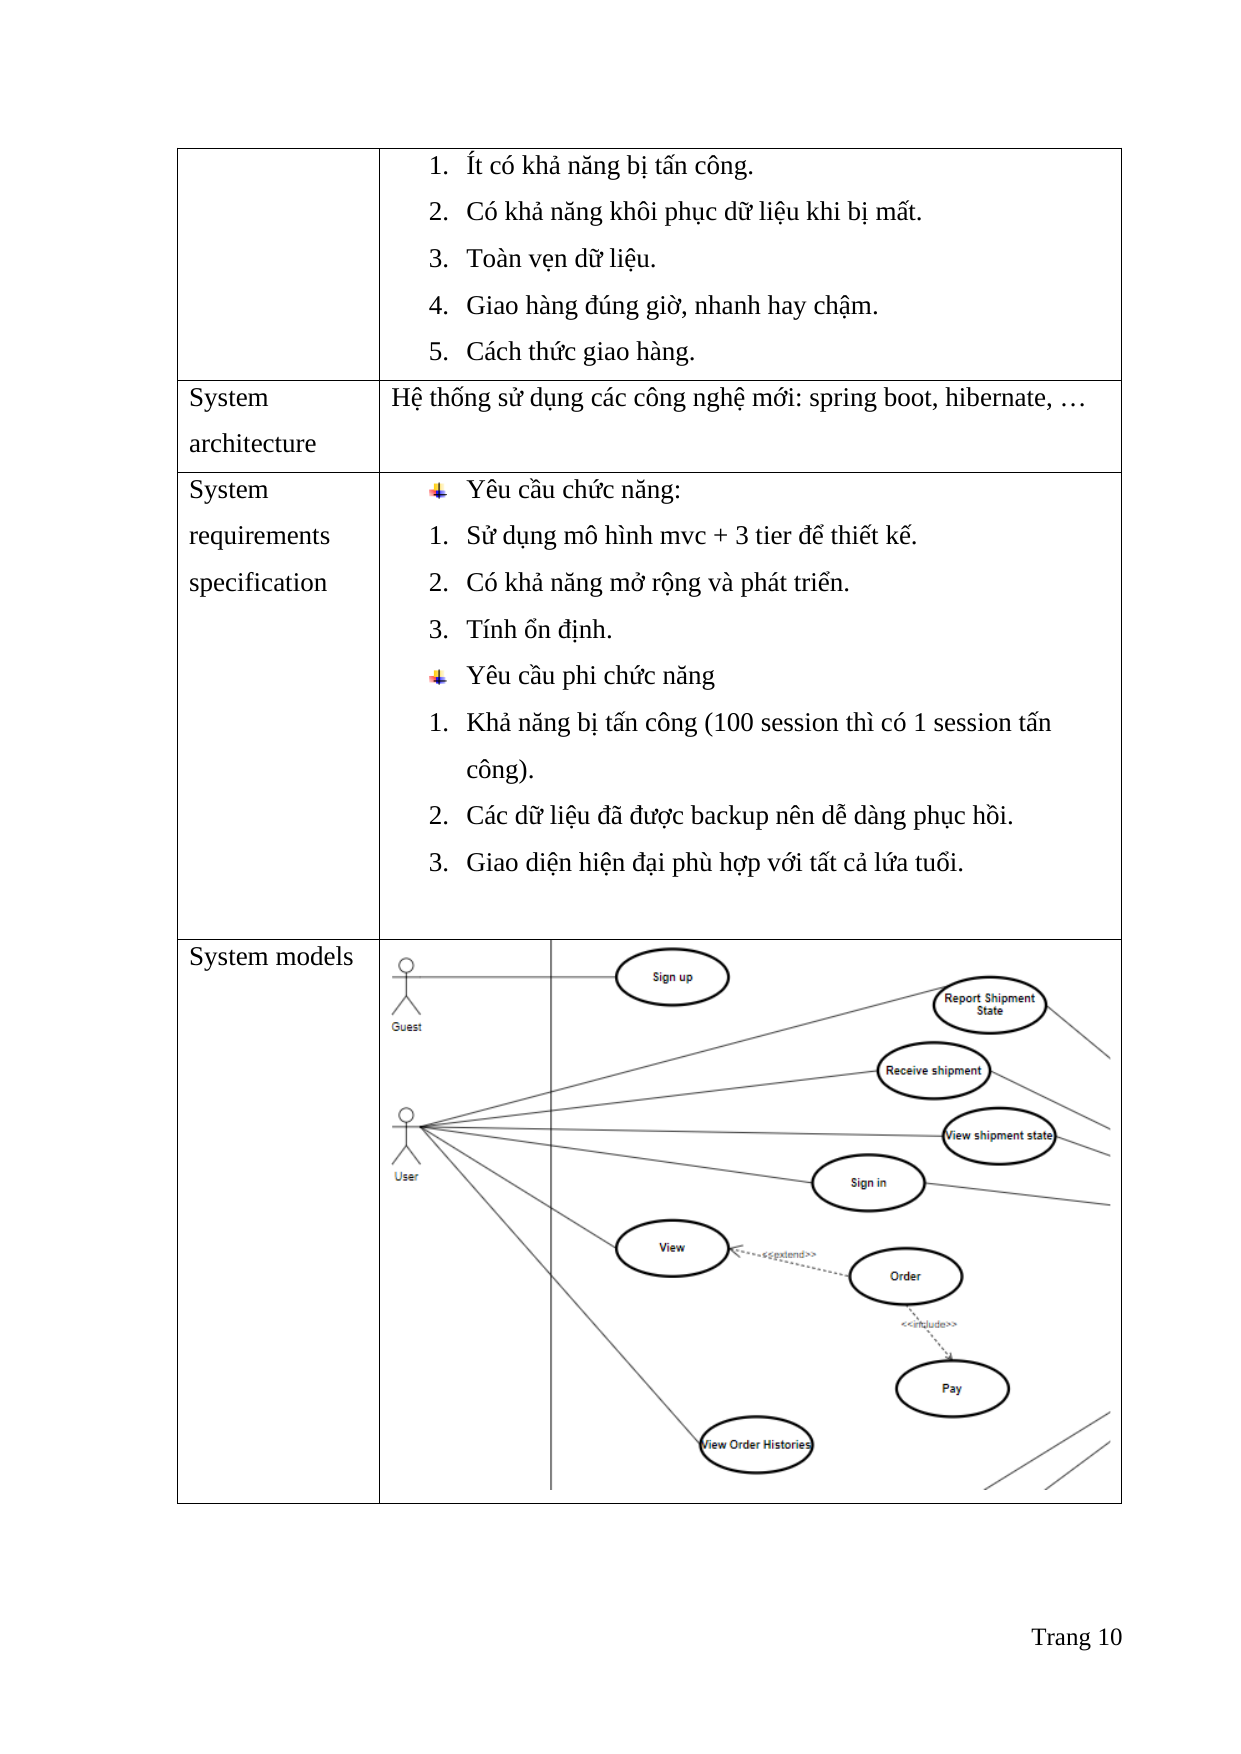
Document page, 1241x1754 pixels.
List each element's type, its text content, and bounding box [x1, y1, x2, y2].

table_cell [380, 940, 1121, 1502]
table_cell System models [178, 940, 379, 1502]
table_cell System architecture [178, 381, 379, 472]
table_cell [380, 149, 1121, 380]
picture [391, 940, 1111, 1490]
table_cell Hệ thống sử dụng các công nghệ mới: spring boot, hibernate, … [380, 381, 1121, 472]
picture [429, 668, 447, 685]
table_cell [178, 149, 379, 380]
picture [429, 481, 447, 499]
table_cell Yêu cầu chức năng: Sử dụng mô hình mvc + 3 tier để thiết kế. Có khả năng mở rộng và phát triển. Tính ổn định. Yêu cầu phi chức năng Khả năng bị tấn công (100 session thì có 1 session tấn công). Các dữ liệu đã được backup nên dễ dàng phục hồi. Giao diện hiện đại phù hợp với tất cả lứa tuổi. [380, 473, 1121, 939]
table_cell System requirements specification [178, 473, 379, 939]
